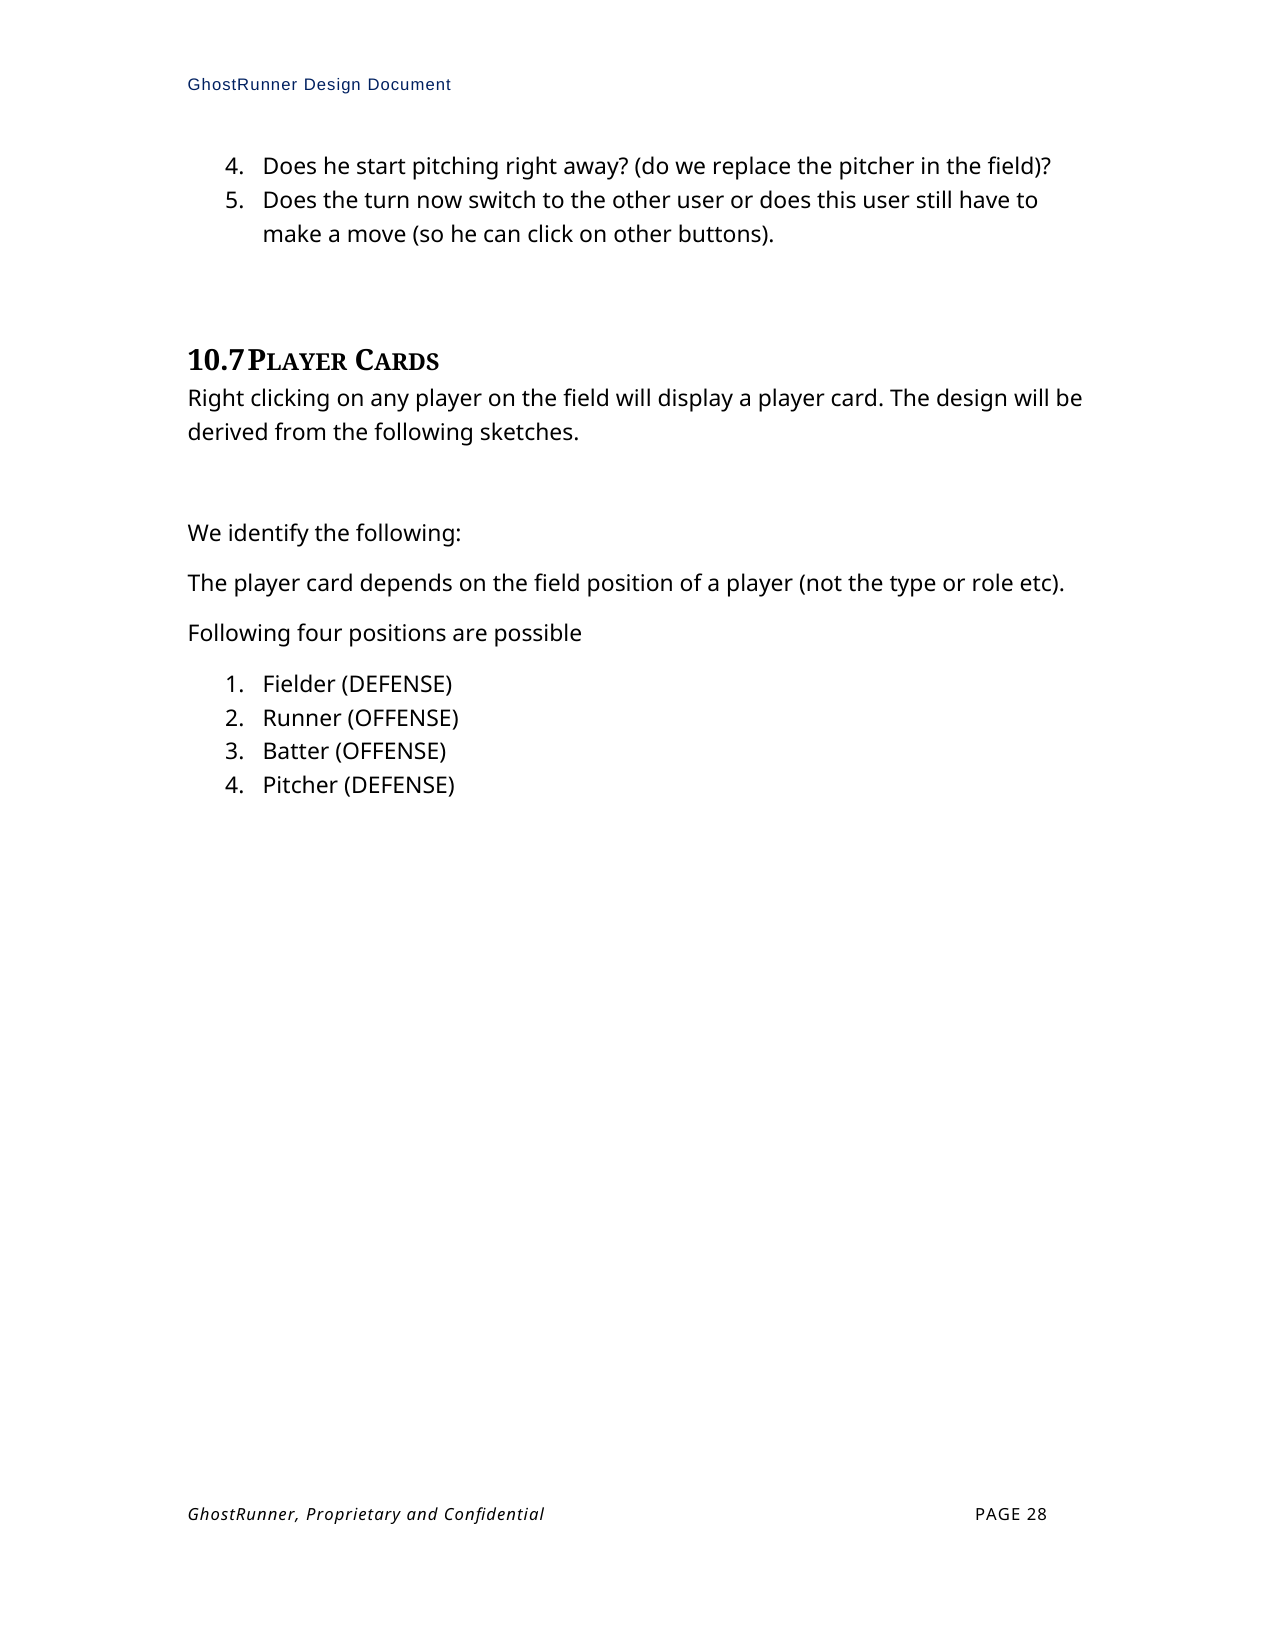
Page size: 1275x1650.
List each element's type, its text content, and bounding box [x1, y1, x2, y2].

list Does the turn now switch to the other user or does this user still have to make a move (so he can click on other buttons). [225, 184, 1087, 249]
text Following four positions are possible [187, 617, 1087, 649]
list Pitcher (DEFENSE) [225, 769, 1087, 800]
text Right clicking on any player on the field will display a player card. The design will be derived from the following sketches. [187, 382, 1087, 447]
text The player card depends on the field position of a player (not the type or role etc). [187, 567, 1087, 598]
list Fielder (DEFENSE) [225, 668, 1087, 699]
list Does he start pitching right away? (do we replace the pitcher in the field)? [225, 150, 1087, 181]
text We identify the following: [187, 517, 1087, 548]
subtitle Player Cards [187, 339, 1087, 379]
list Batter (OFFENSE) [225, 735, 1087, 767]
list Runner (OFFENSE) [225, 702, 1087, 733]
